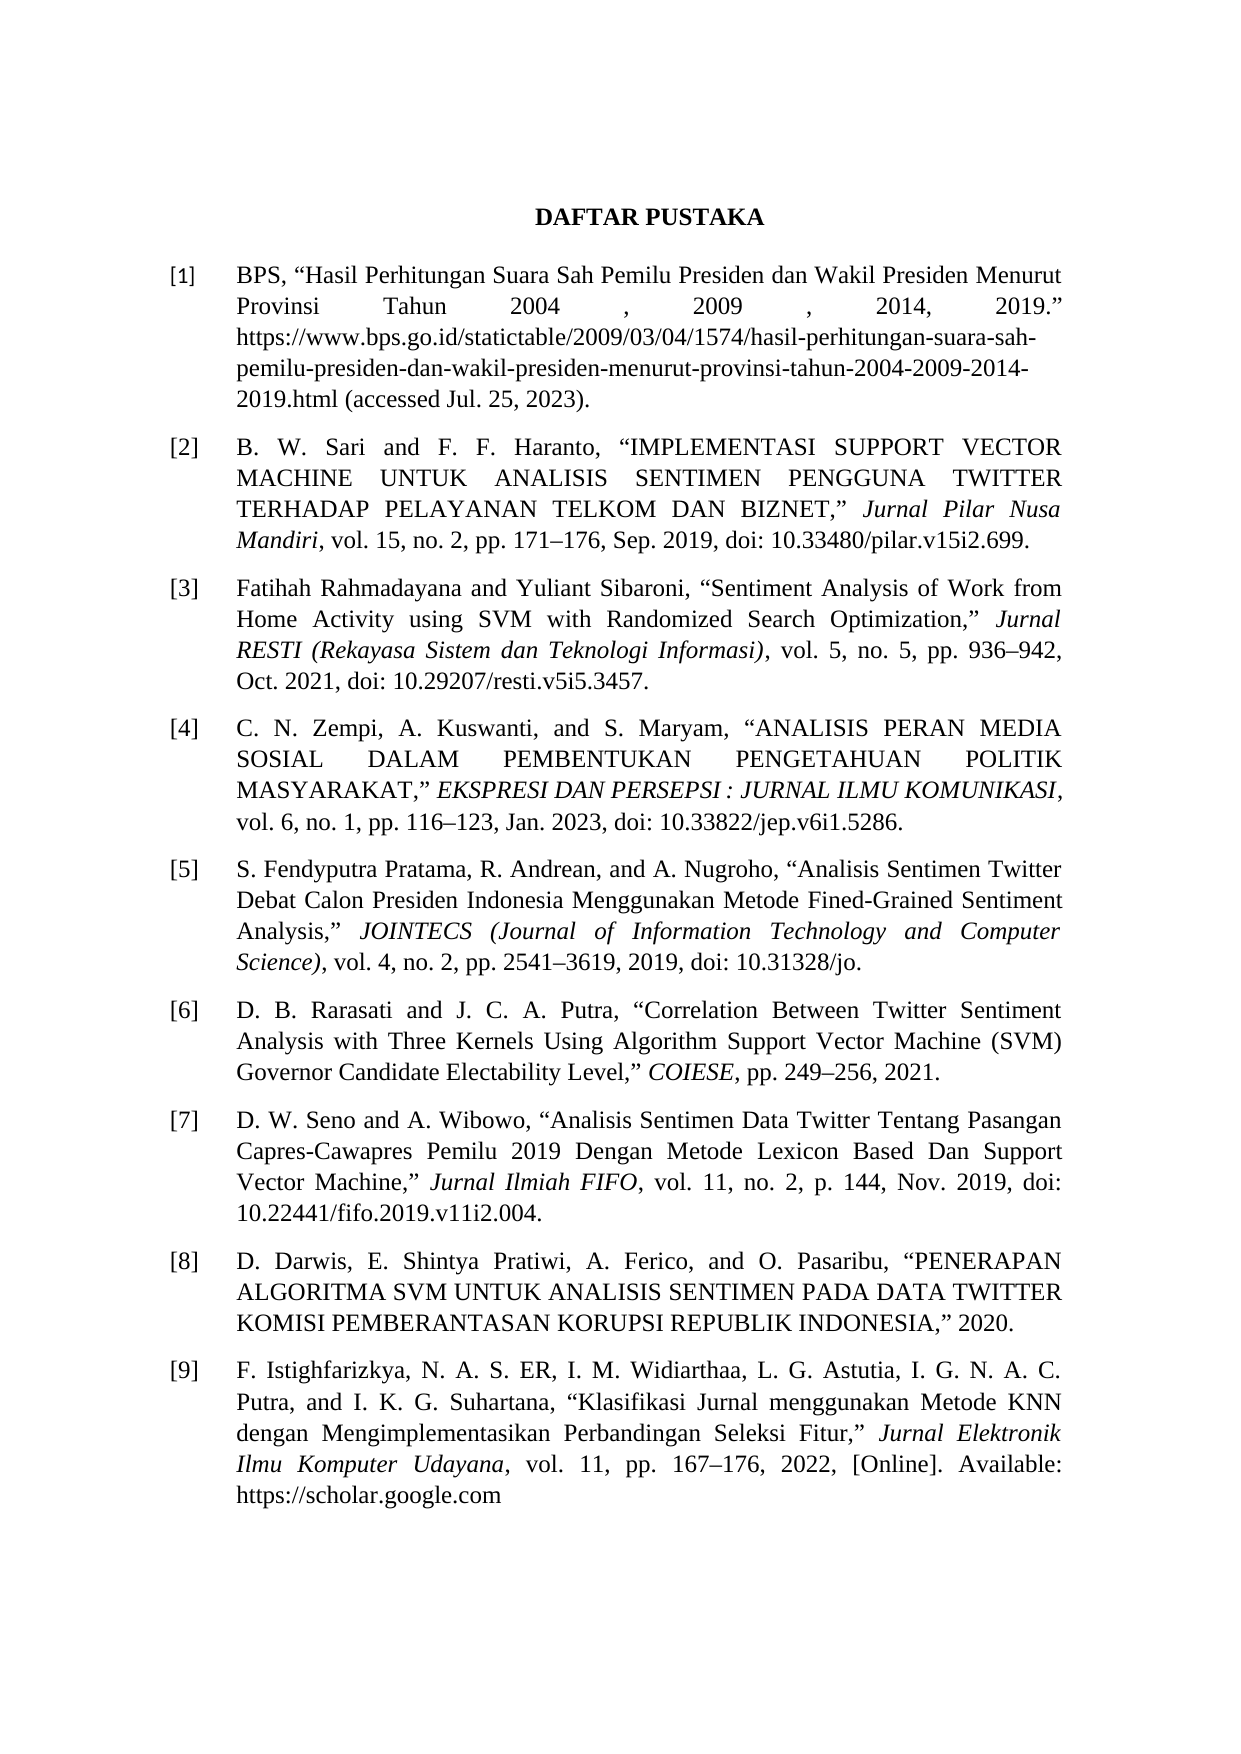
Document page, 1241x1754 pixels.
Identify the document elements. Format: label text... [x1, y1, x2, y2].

subtitle DAFTAR PUSTAKA [236, 202, 1063, 231]
